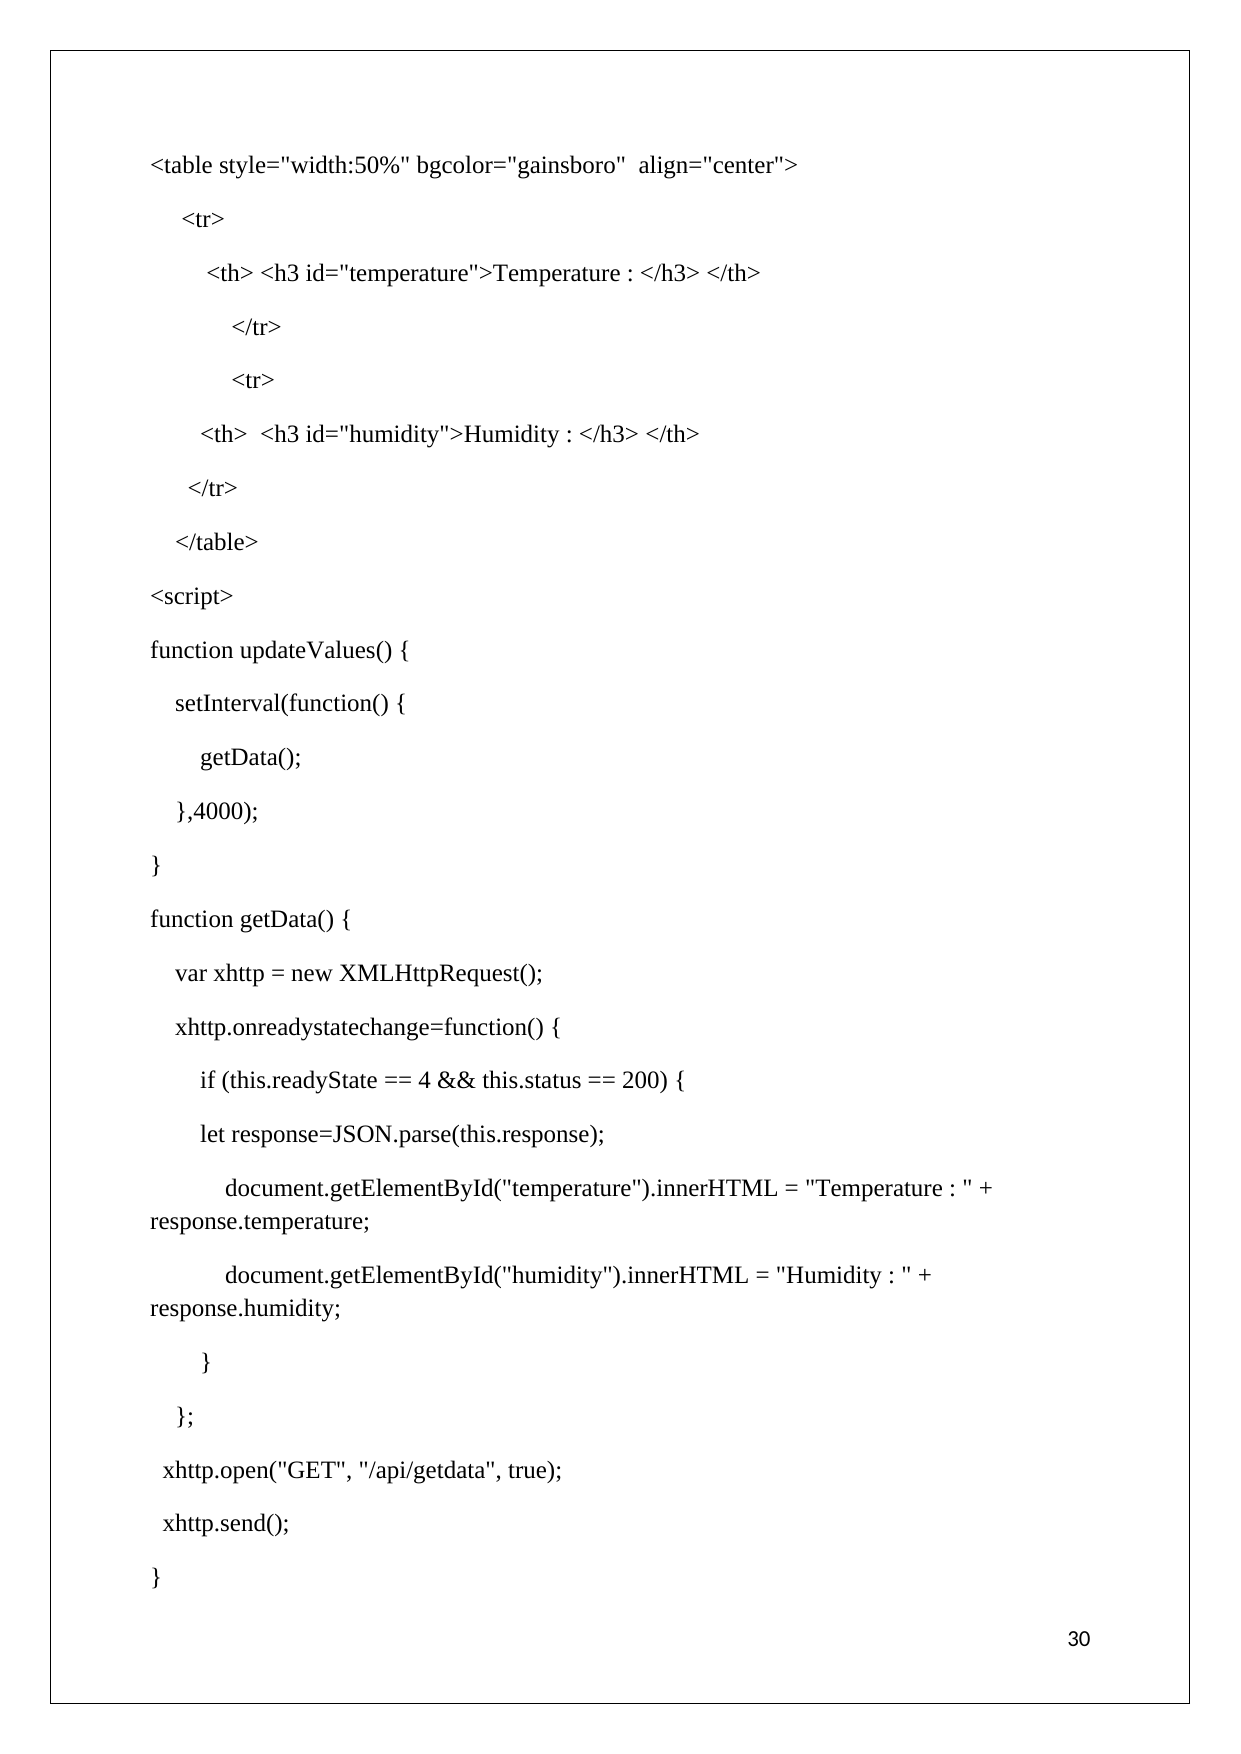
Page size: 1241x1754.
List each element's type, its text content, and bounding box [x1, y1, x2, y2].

text } [150, 850, 1090, 879]
text <th> <h3 id="humidity">Humidity : </h3> </th> [150, 419, 1090, 448]
text },4000); [150, 796, 1090, 825]
text </table> [150, 527, 1090, 556]
text <table style="width:50%" bgcolor="gainsboro" align="center"> [150, 150, 1090, 179]
text document.getElementById("humidity").innerHTML = "Humidity : " + response.humidity; [150, 1260, 1090, 1322]
text } [150, 1562, 1090, 1591]
text let response=JSON.parse(this.response); [150, 1119, 1090, 1148]
text function getData() { [150, 904, 1090, 933]
text </tr> [150, 312, 1090, 340]
text xhttp.send(); [150, 1508, 1090, 1537]
text setInterval(function() { [150, 688, 1090, 717]
text }; [150, 1401, 1090, 1429]
text xhttp.onreadystatechange=function() { [150, 1012, 1090, 1040]
text </tr> [150, 473, 1090, 502]
text <th> <h3 id="temperature">Temperature : </h3> </th> [150, 258, 1090, 286]
text <tr> [150, 365, 1090, 394]
text xhttp.open("GET", "/api/getdata", true); [150, 1455, 1090, 1483]
text if (this.readyState == 4 && this.status == 200) { [150, 1066, 1090, 1094]
text } [150, 1347, 1090, 1376]
text <script> [150, 581, 1090, 609]
text document.getElementById("temperature").innerHTML = "Temperature : " + response.temperature; [150, 1173, 1090, 1235]
text getData(); [150, 742, 1090, 771]
text <tr> [150, 204, 1090, 233]
text var xhttp = new XMLHttpRequest(); [150, 958, 1090, 987]
text function updateValues() { [150, 635, 1090, 663]
